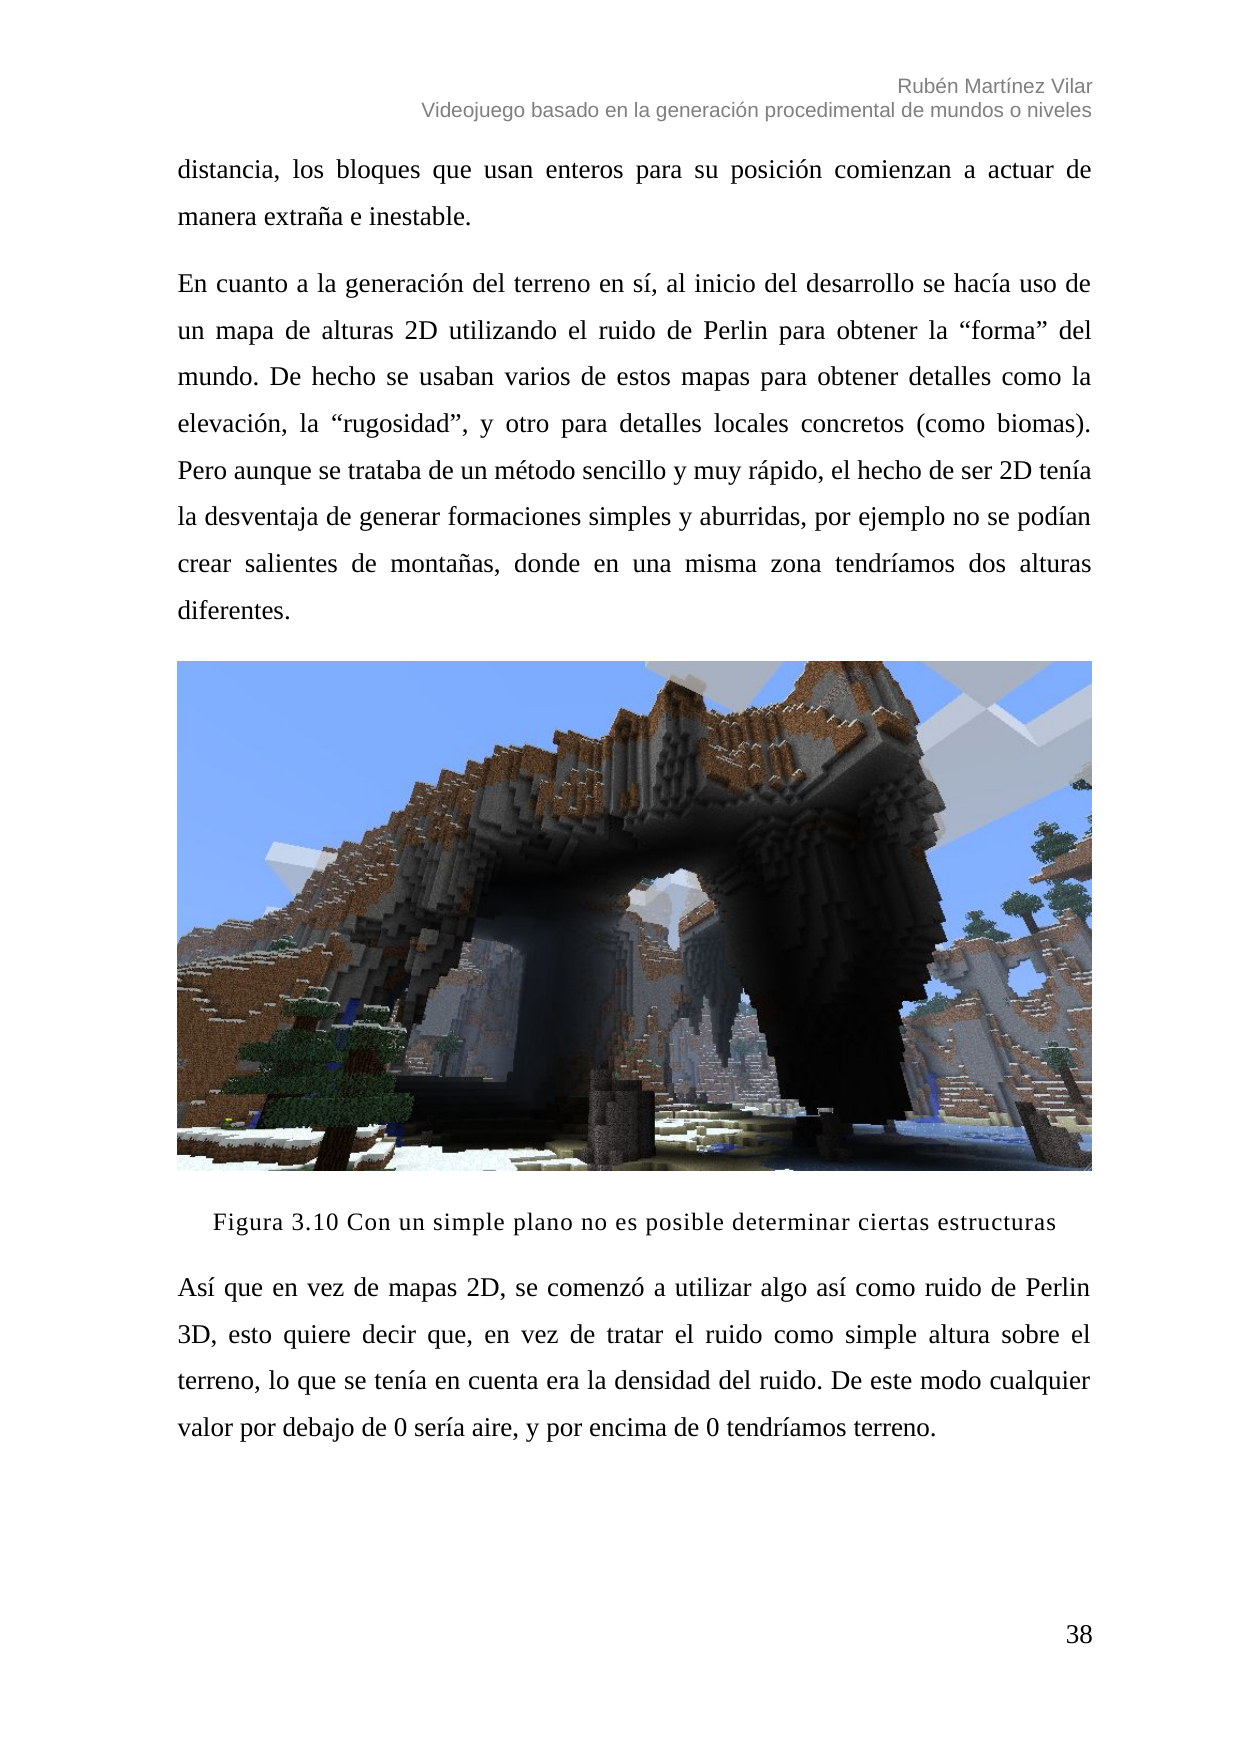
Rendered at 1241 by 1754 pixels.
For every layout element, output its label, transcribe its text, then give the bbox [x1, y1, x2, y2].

text En cuanto a la generación del terreno en sí, al inicio del desarrollo se hacía uso de un mapa de alturas 2D utilizando el ruido de Perlin para obtener la “forma” del mundo. De hecho se usaban varios de estos mapas para obtener detalles como la elevación, la “rugosidad”, y otro para detalles locales concretos (como biomas). Pero aunque se trataba de un método sencillo y muy rápido, el hecho de ser 2D tenía la desventaja de generar formaciones simples y aburridas, por ejemplo no se podían crear salientes de montañas, donde en una misma zona tendríamos dos alturas diferentes. [177, 267, 1092, 625]
picture [177, 661, 1092, 1171]
text Así que en vez de mapas 2D, se comenzó a utilizar algo así como ruido de Perlin 3D, esto quiere decir que, en vez de tratar el ruido como simple altura sobre el terreno, lo que se tenía en cuenta era la densidad del ruido. De este modo cualquier valor por debajo de 0 sería aire, y por encima de 0 tendríamos terreno. [177, 1271, 1092, 1442]
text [177, 153, 1092, 231]
